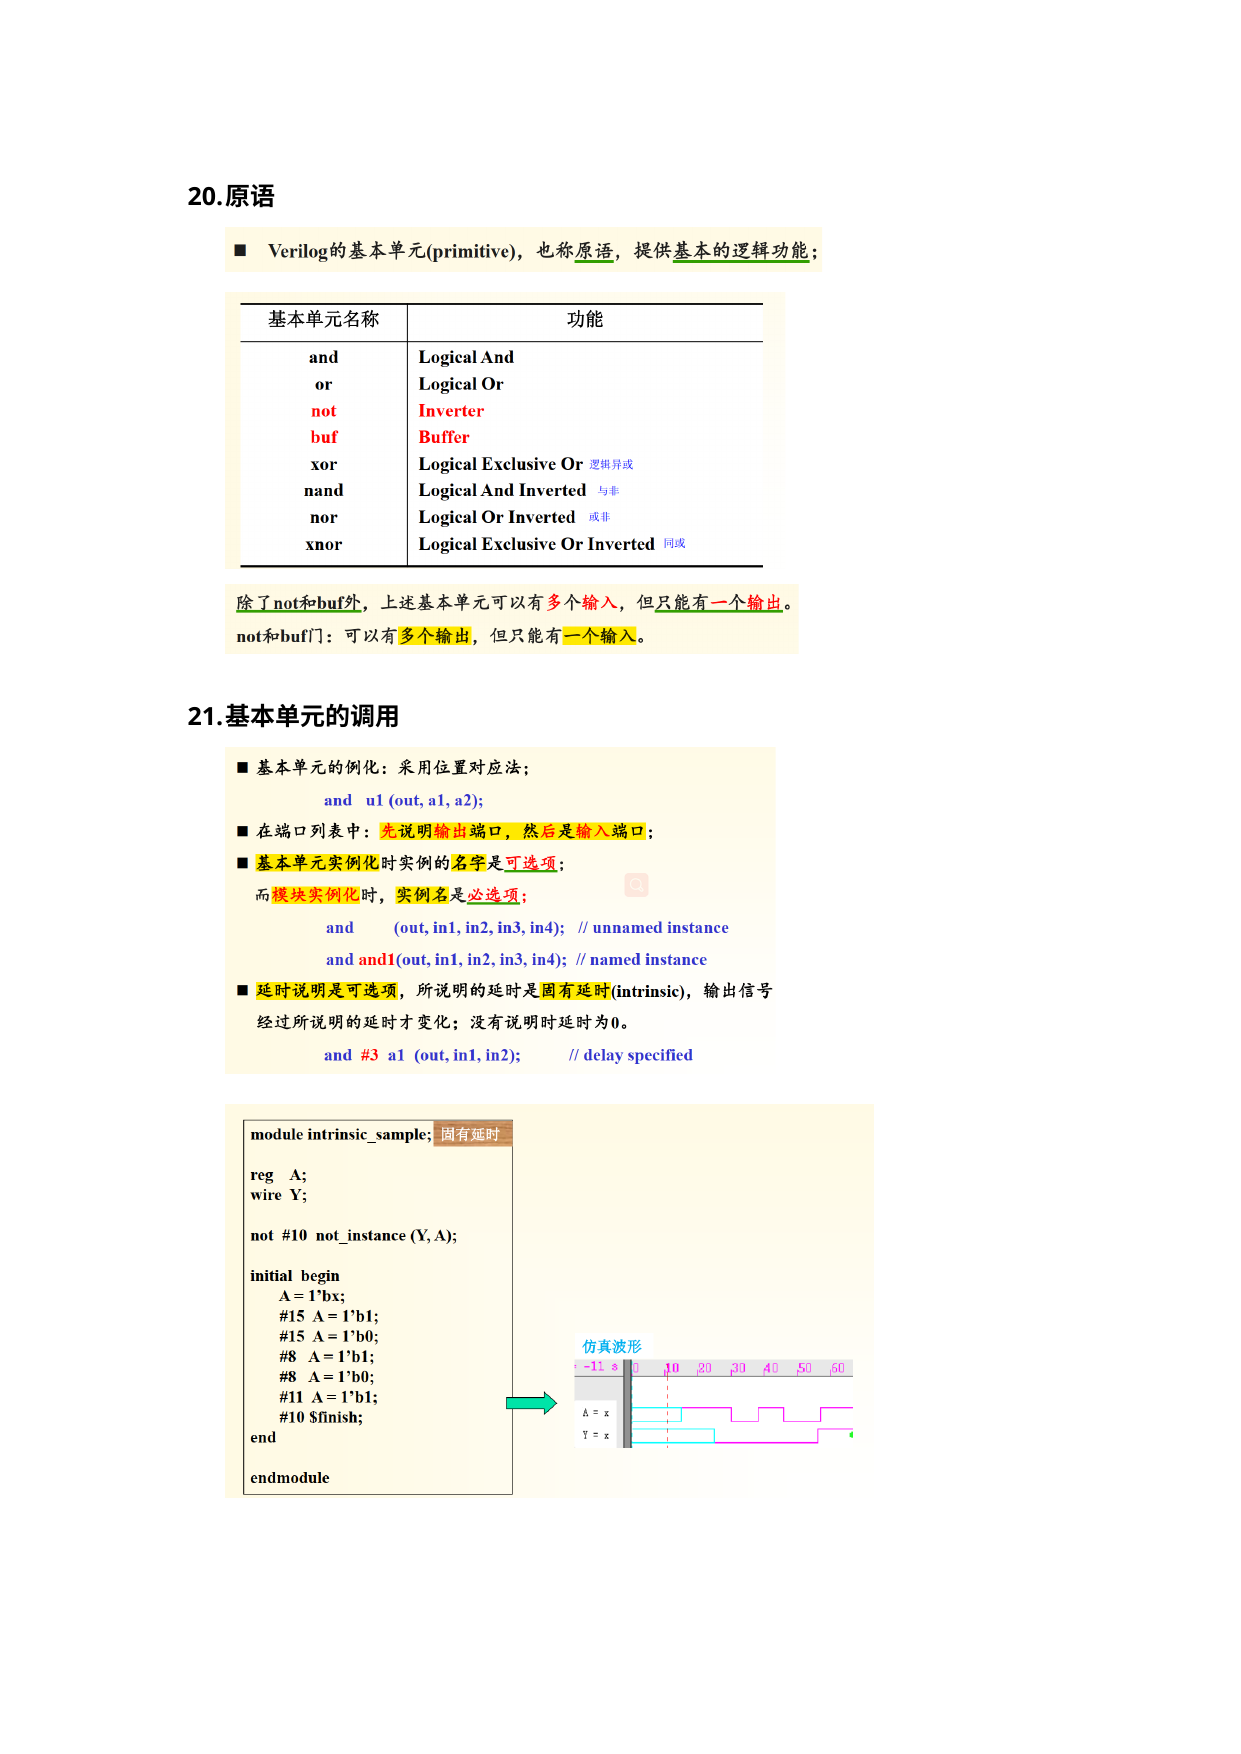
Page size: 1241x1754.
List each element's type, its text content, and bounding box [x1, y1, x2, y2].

list 原语 [187, 162, 1053, 227]
picture [225, 292, 786, 569]
picture [225, 584, 799, 654]
picture [225, 1104, 874, 1498]
list 基本单元的调用 [187, 682, 1053, 747]
picture [225, 747, 776, 1074]
picture [225, 227, 823, 272]
